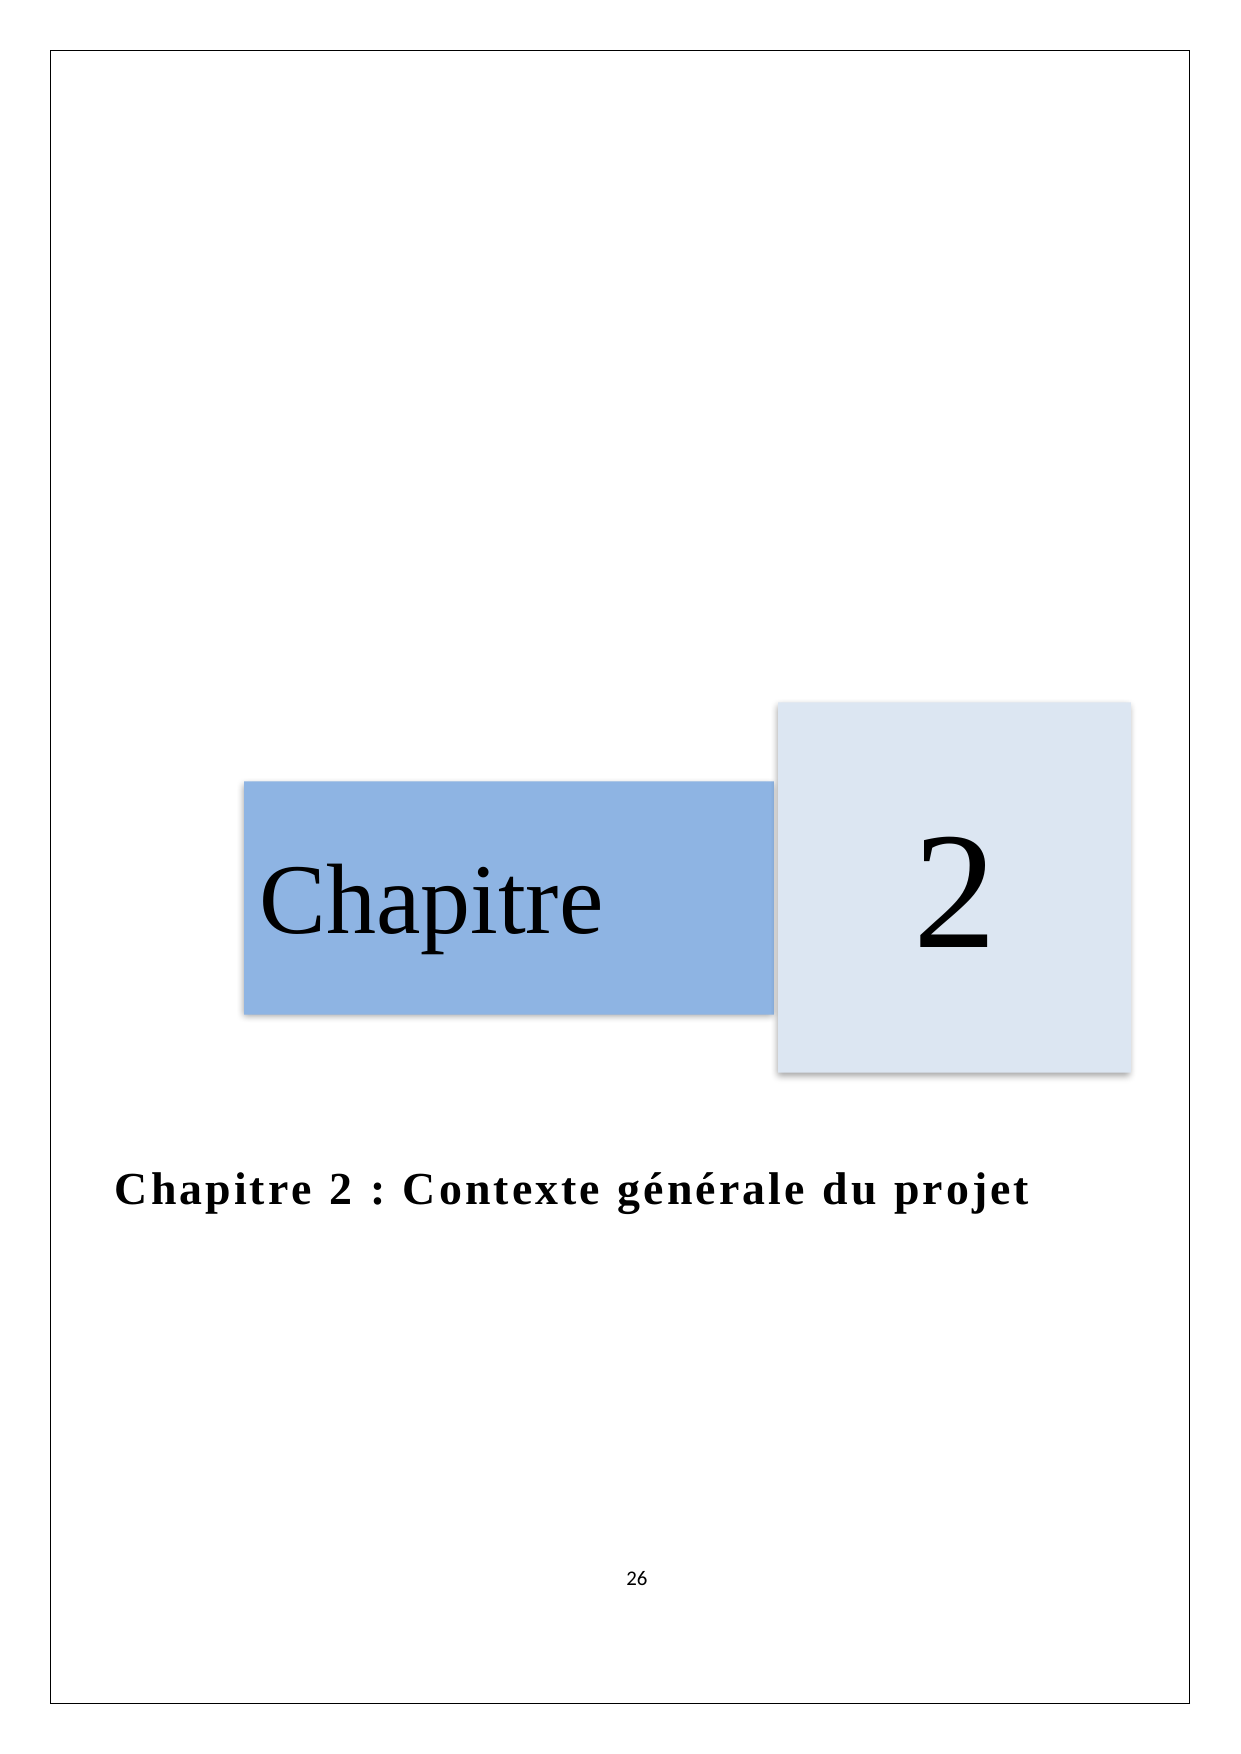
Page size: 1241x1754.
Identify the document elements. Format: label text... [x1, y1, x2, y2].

subtitle Chapitre 2 : Contexte générale du projet [114, 1162, 1159, 1214]
